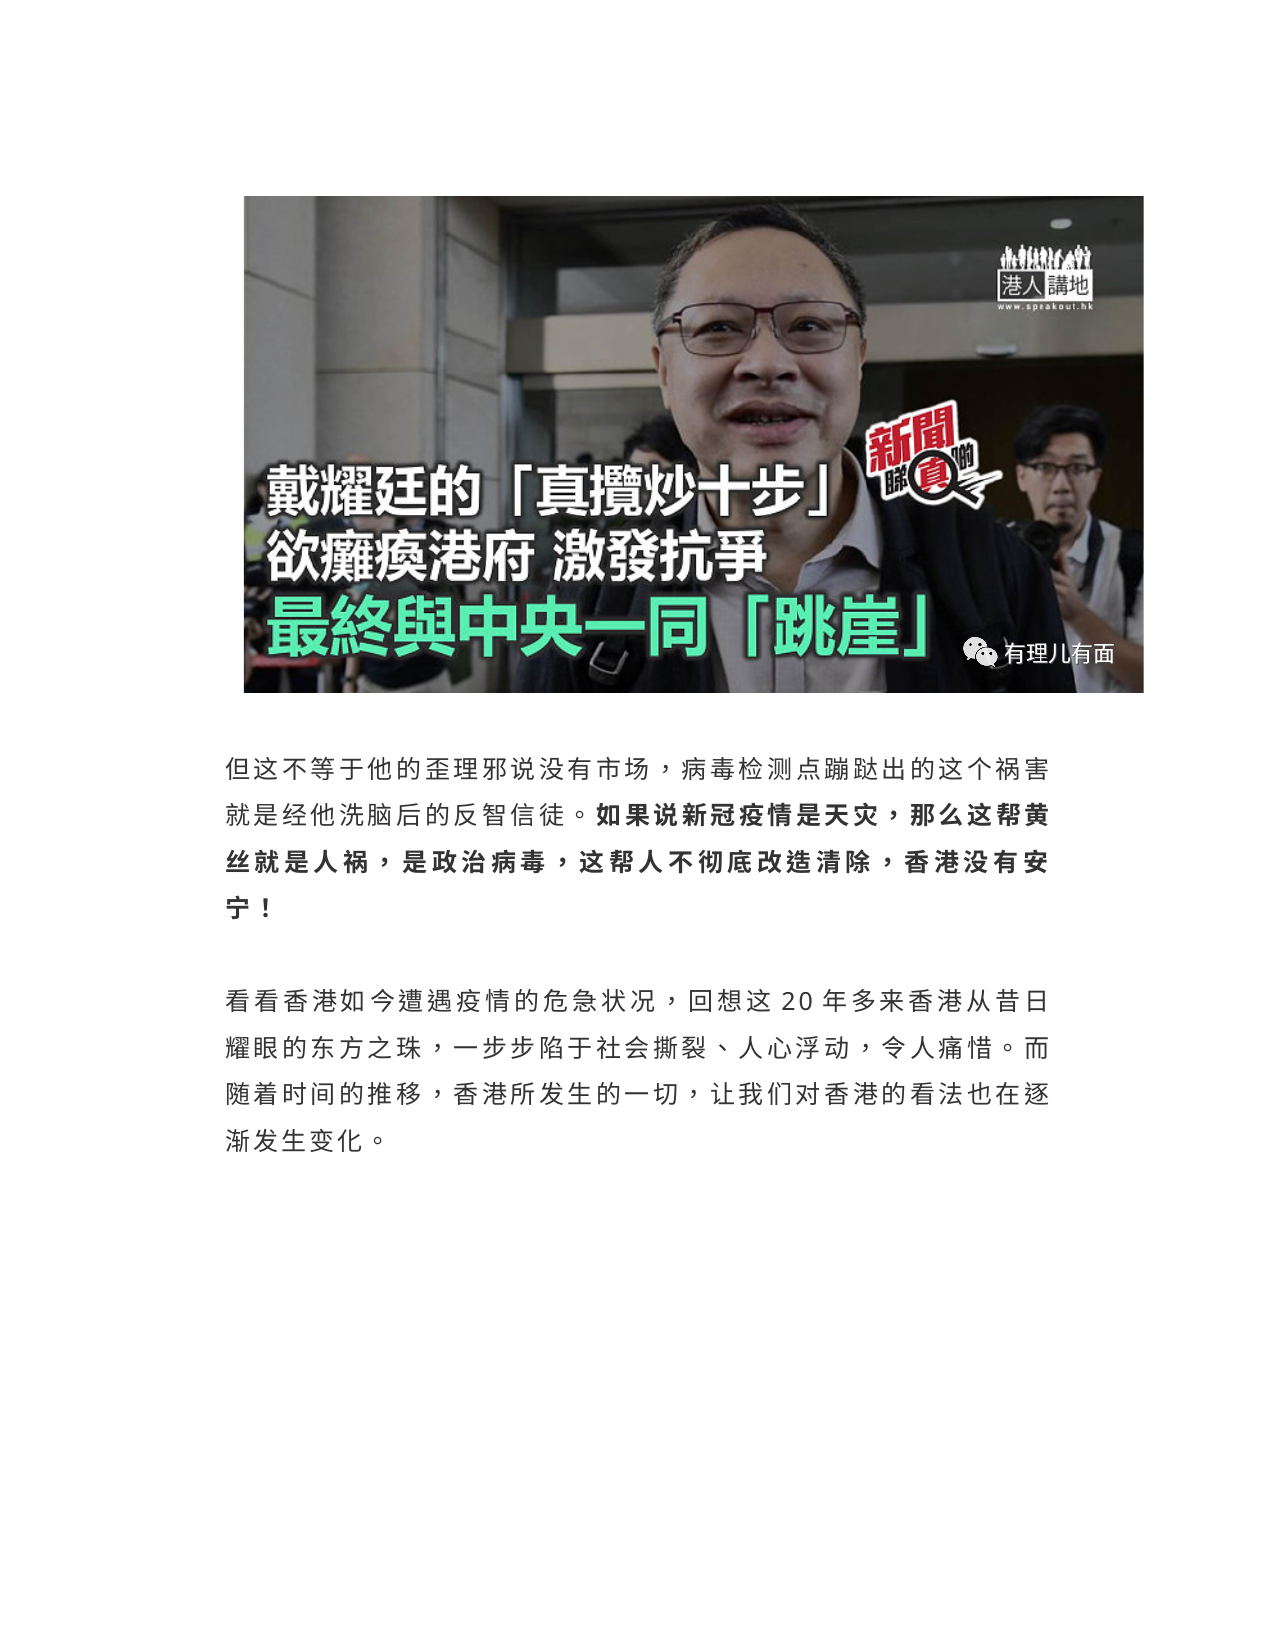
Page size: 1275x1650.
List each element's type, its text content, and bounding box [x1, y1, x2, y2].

picture [243, 196, 1144, 693]
text 看看香港如今遭遇疫情的危急状况，回想这20年多来香港从昔日耀眼的东方之珠，一步步陷于社会撕裂、人心浮动，令人痛惜。而随着时间的推移，香港所发生的一切，让我们对香港的看法也在逐渐发生变化。 [225, 971, 1050, 1157]
text 但这不等于他的歪理邪说没有市场，病毒检测点蹦跶出的这个祸害就是经他洗脑后的反智信徒。如果说新冠疫情是天灾，那么这帮黄丝就是人祸，是政治病毒，这帮人不彻底改造清除，香港没有安宁！ [225, 739, 1050, 925]
